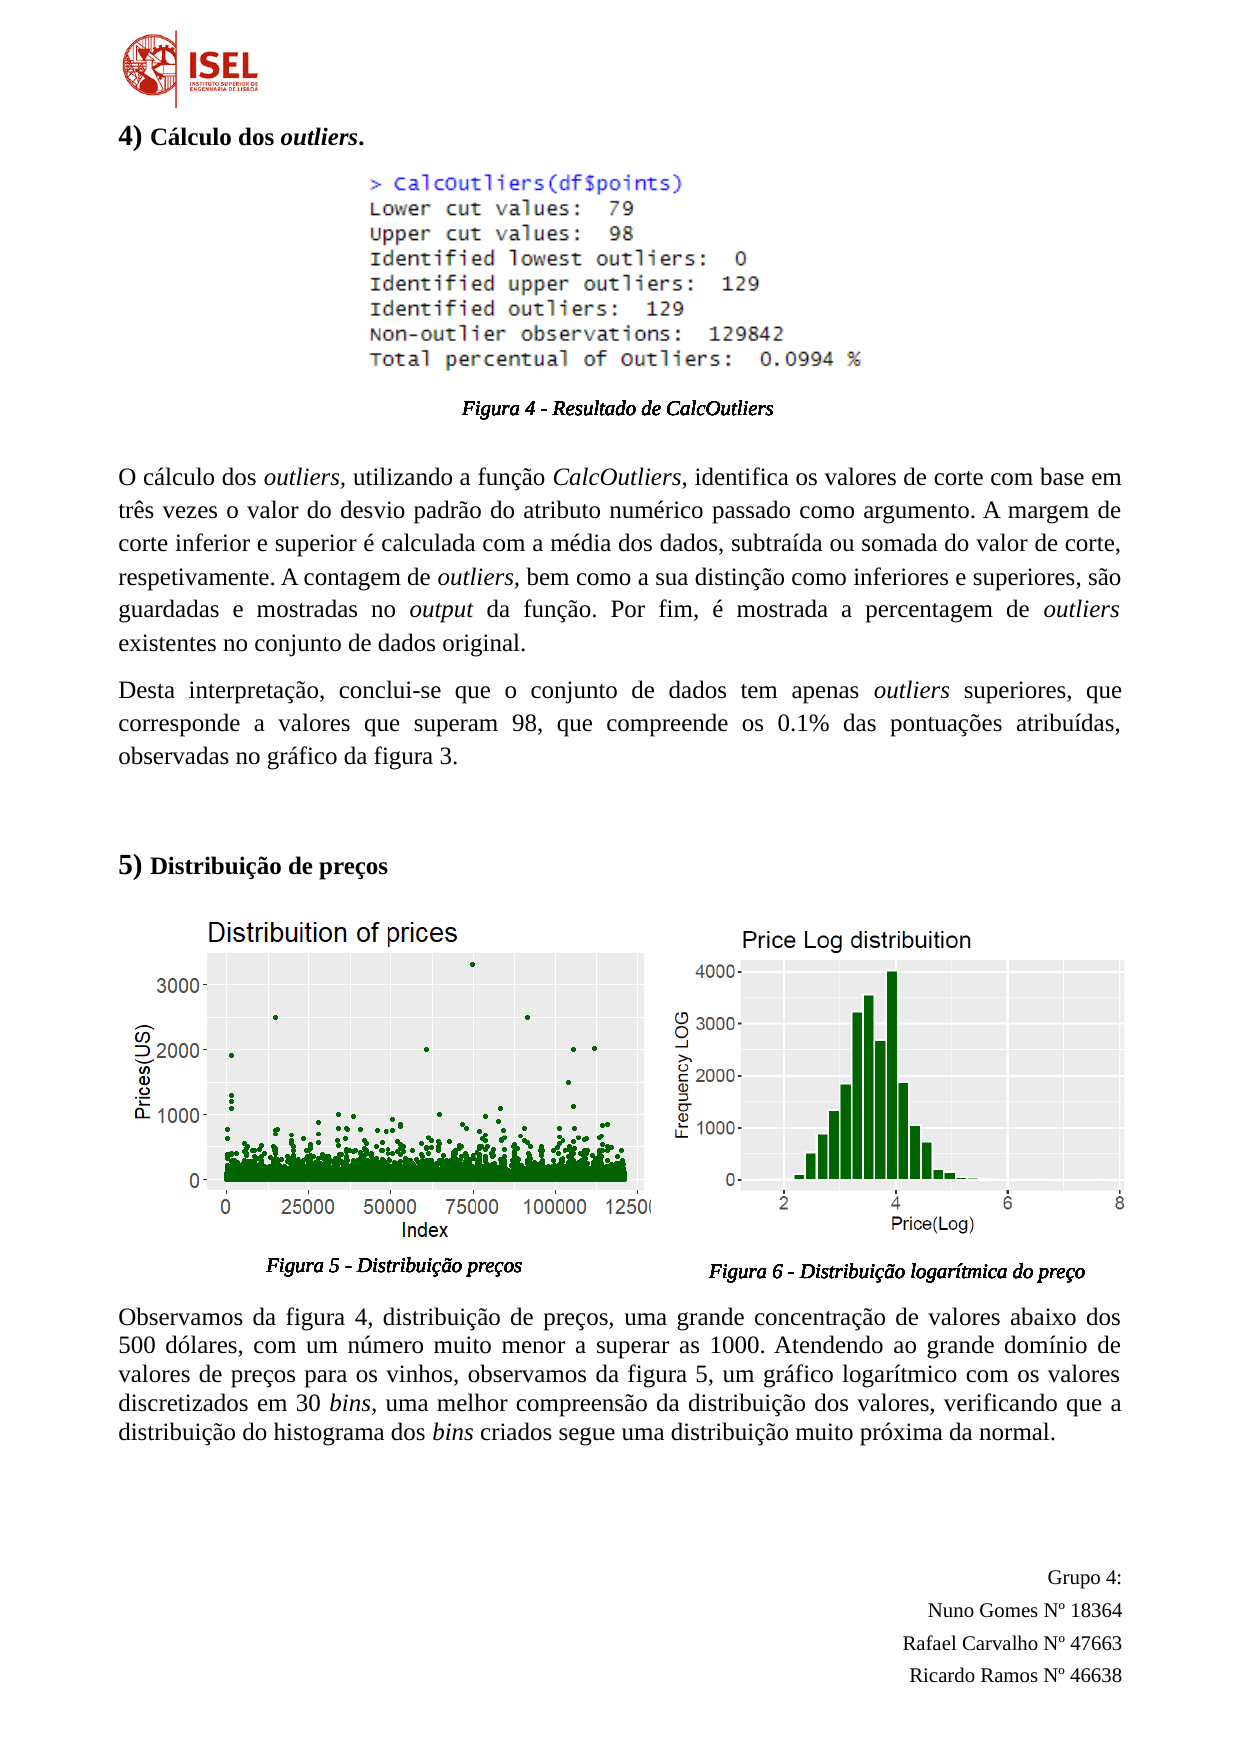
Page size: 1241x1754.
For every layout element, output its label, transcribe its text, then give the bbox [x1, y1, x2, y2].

subtitle Distribuição de preços [118, 847, 1122, 880]
subtitle Cálculo dos outliers. [118, 118, 1122, 152]
text Desta interpretação, conclui-se que o conjunto de dados tem apenas outliers superiores, que corresponde a valores que superam 98, que compreende os 0.1% das pontuações atribuídas, observadas no gráfico da figura 3. [118, 675, 1122, 770]
picture [362, 170, 876, 374]
picture [126, 913, 651, 1247]
picture [118, 28, 264, 108]
picture [670, 927, 1126, 1237]
text O cálculo dos outliers, utilizando a função CalcOutliers, identifica os valores de corte com base em três vezes o valor do desvio padrão do atributo numérico passado como argumento. A margem de corte inferior e superior é calculada com a média dos dados, subtraída ou somada do valor de corte, respetivamente. A contagem de outliers, bem como a sua distinção como inferiores e superiores, são guardadas e mostradas no output da função. Por fim, é mostrada a percentagem de outliers existentes no conjunto de dados original. [118, 177, 1122, 656]
